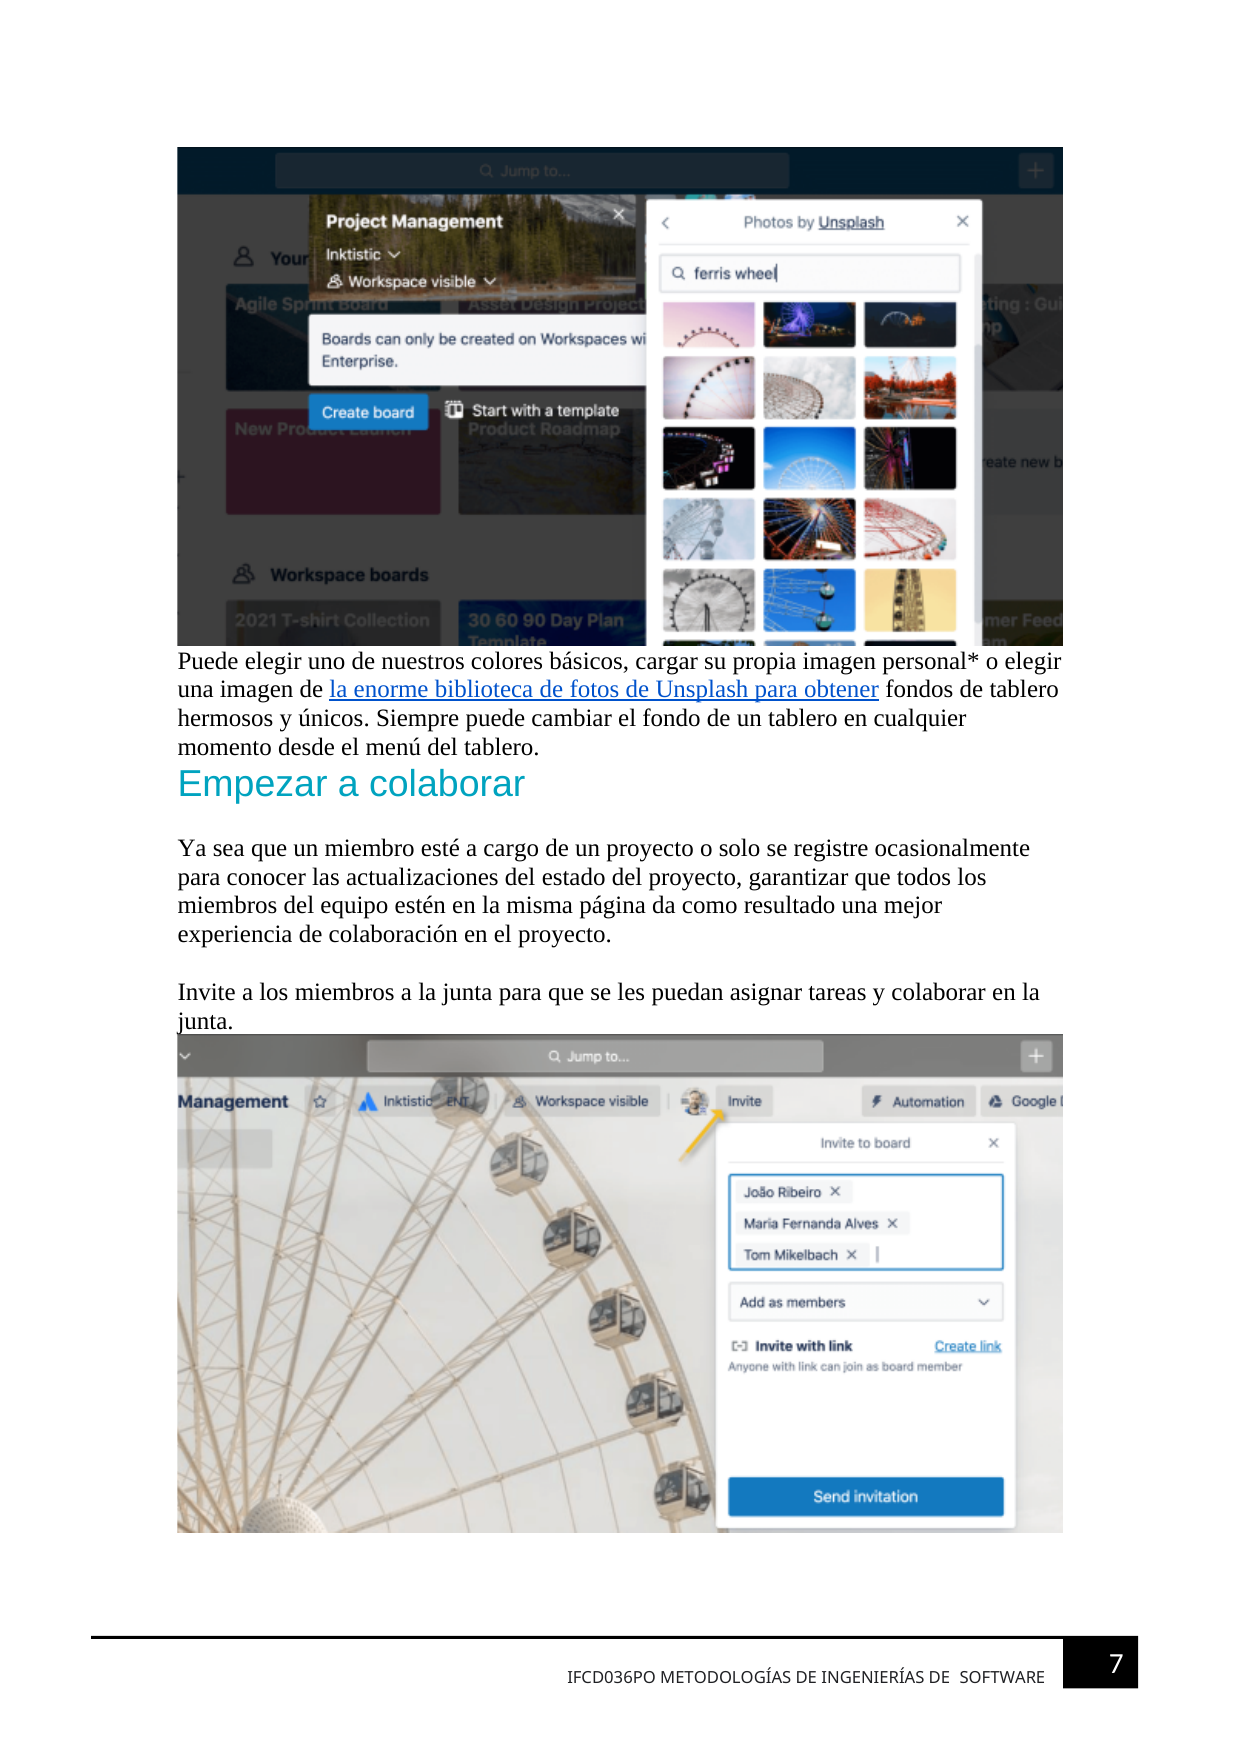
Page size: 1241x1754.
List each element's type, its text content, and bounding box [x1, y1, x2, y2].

text Invite a los miembros a la junta para que se les puedan asignar tareas y colaborar en la junta. [177, 977, 1063, 1034]
text Puede elegir uno de nuestros colores básicos, cargar su propia imagen personal* o elegir una imagen de la enorme biblioteca de fotos de Unsplash para obtener fondos de tablero hermosos y únicos. Siempre puede cambiar el fondo de un tablero en cualquier momento desde el menú del tablero. [177, 646, 1063, 761]
text Ya sea que un miembro esté a cargo de un proyecto o solo se registre ocasionalmente para conocer las actualizaciones del estado del proyecto, garantizar que todos los miembros del equipo estén en la misma página da como resultado una mejor experiencia de colaboración en el proyecto. [177, 833, 1063, 948]
picture [177, 147, 1063, 646]
text Empezar a colaborar [177, 761, 1063, 804]
picture [177, 1034, 1063, 1533]
